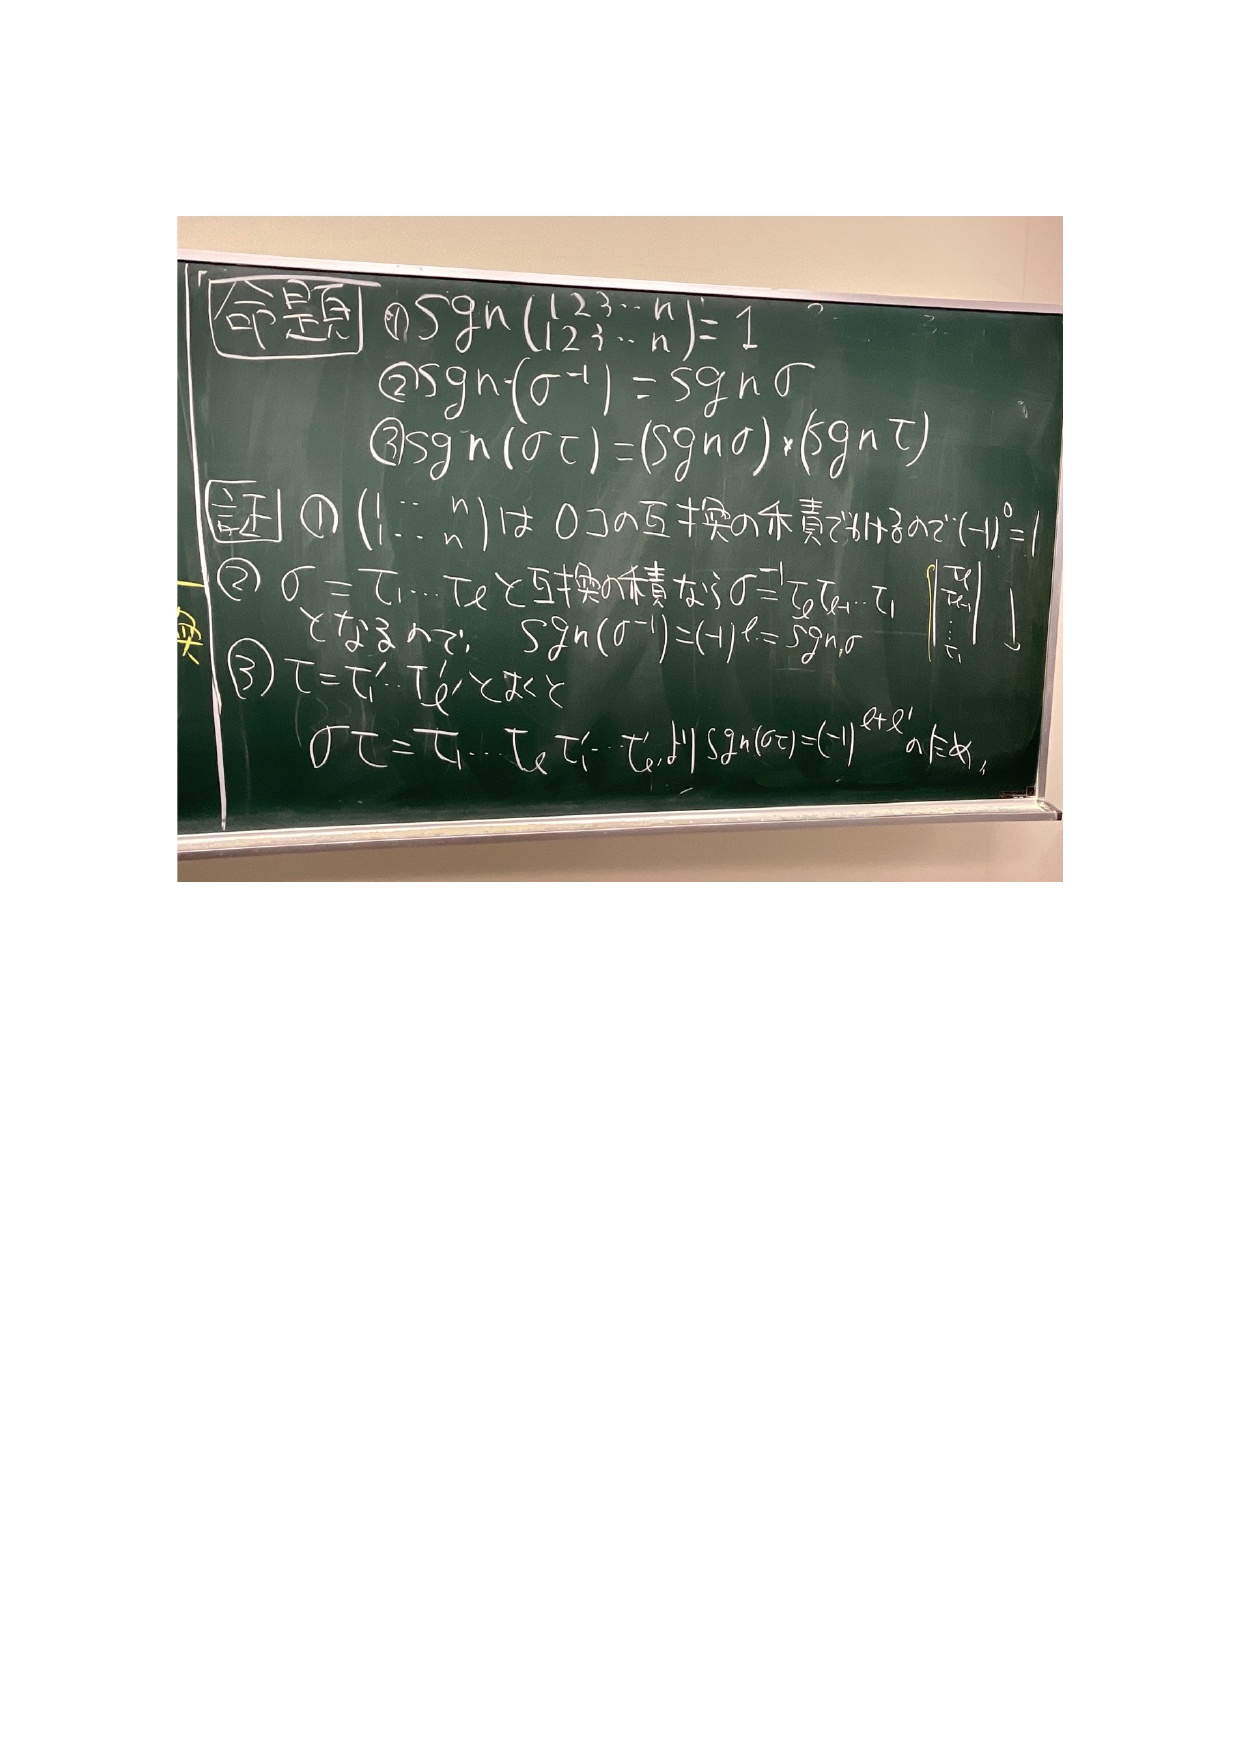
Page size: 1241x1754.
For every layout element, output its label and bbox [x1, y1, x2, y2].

picture [177, 216, 1063, 882]
